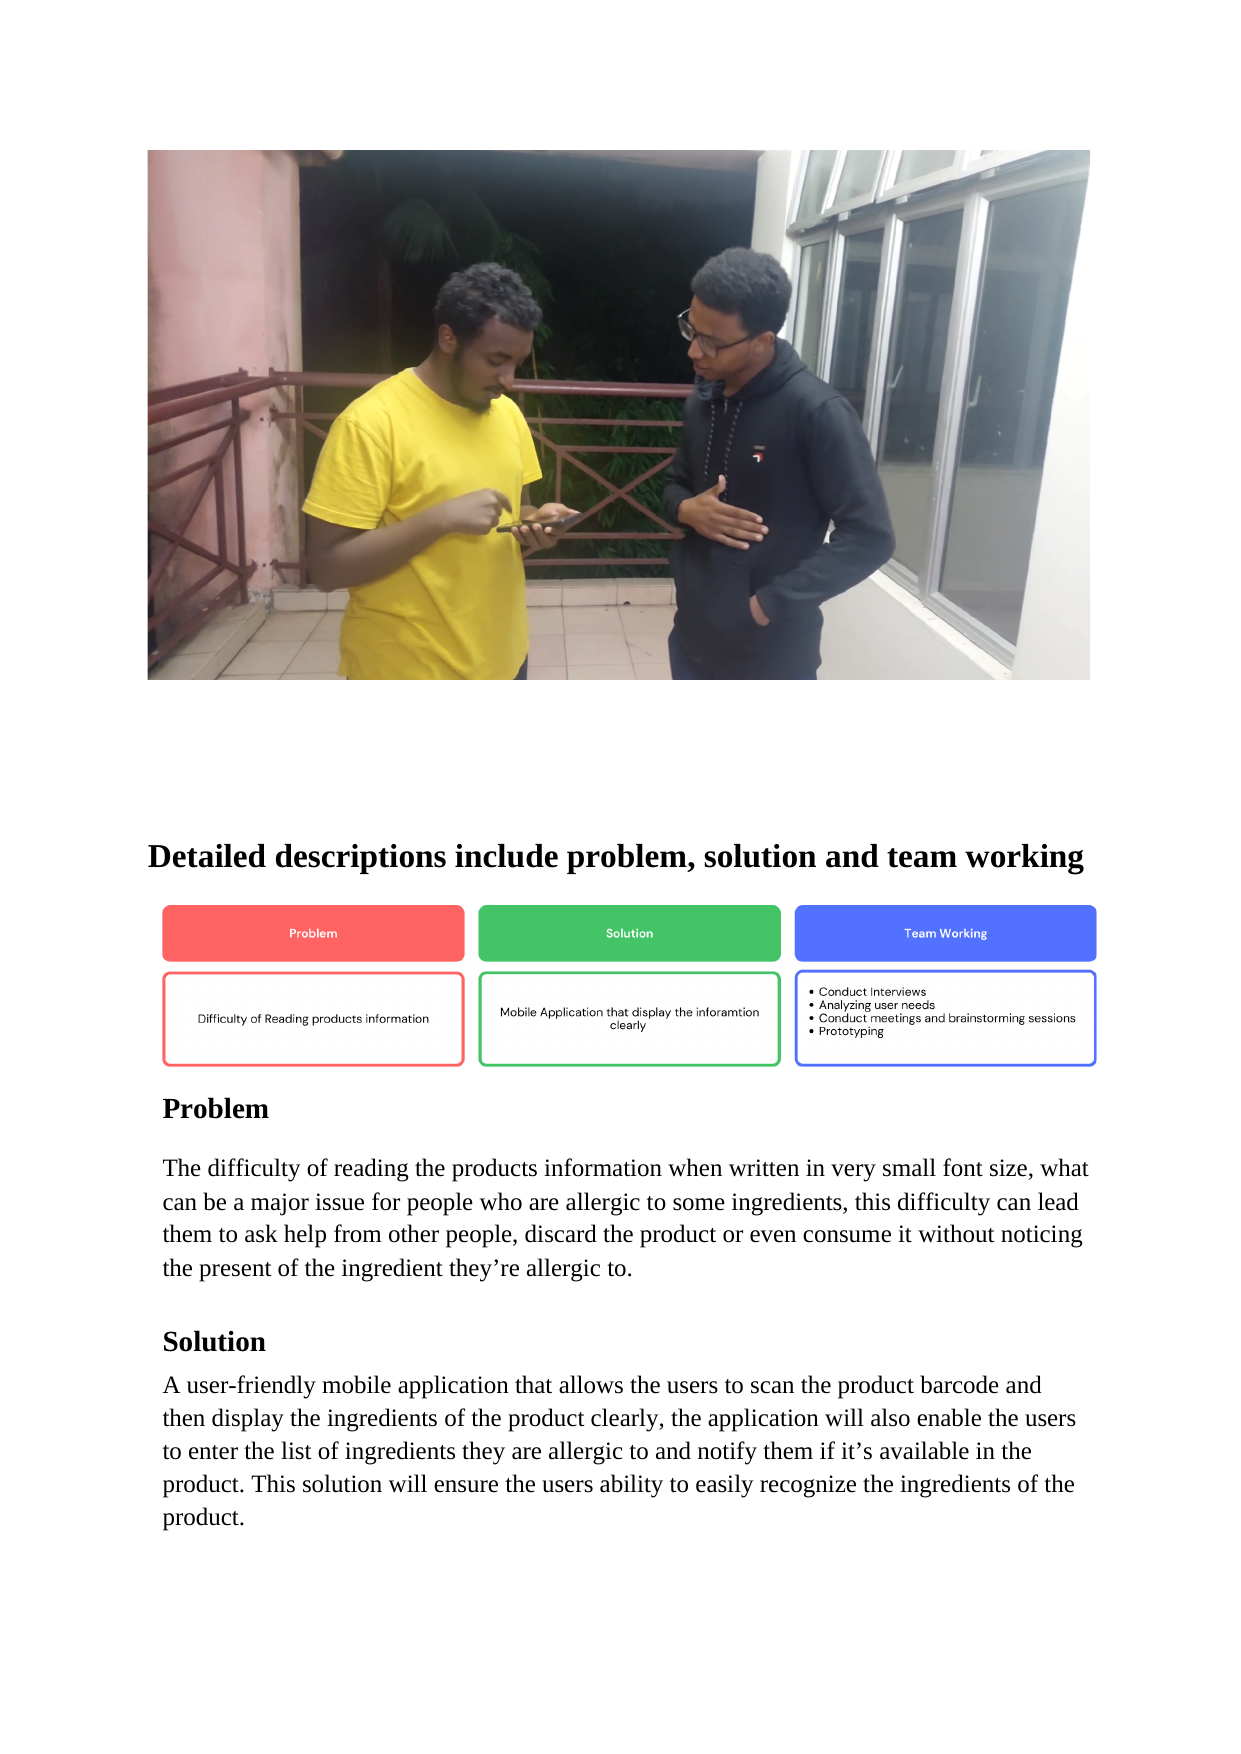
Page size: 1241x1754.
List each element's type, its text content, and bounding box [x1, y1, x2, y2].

picture [147, 150, 1091, 680]
subtitle Problem [162, 1091, 1045, 1124]
subtitle Solution [162, 1324, 1045, 1357]
text A user-friendly mobile application that allows the users to scan the product barcode and then display the ingredients of the product clearly, the application will also enable the users to enter the list of ingredients they are allergic to and notify them if it’s available in the product. This solution will ensure the users ability to easily recognize the ingredients of the product. [162, 1370, 1090, 1531]
text The difficulty of reading the products information when written in very small font size, what can be a major issue for people who are allergic to some ingredients, this difficulty can lead them to ask help from other people, discard the product or even consume it without noticing the present of the ingredient they’re allergic to. [162, 1153, 1090, 1281]
subtitle Detailed descriptions include problem, solution and team working [148, 836, 1090, 874]
picture [162, 905, 1097, 1067]
